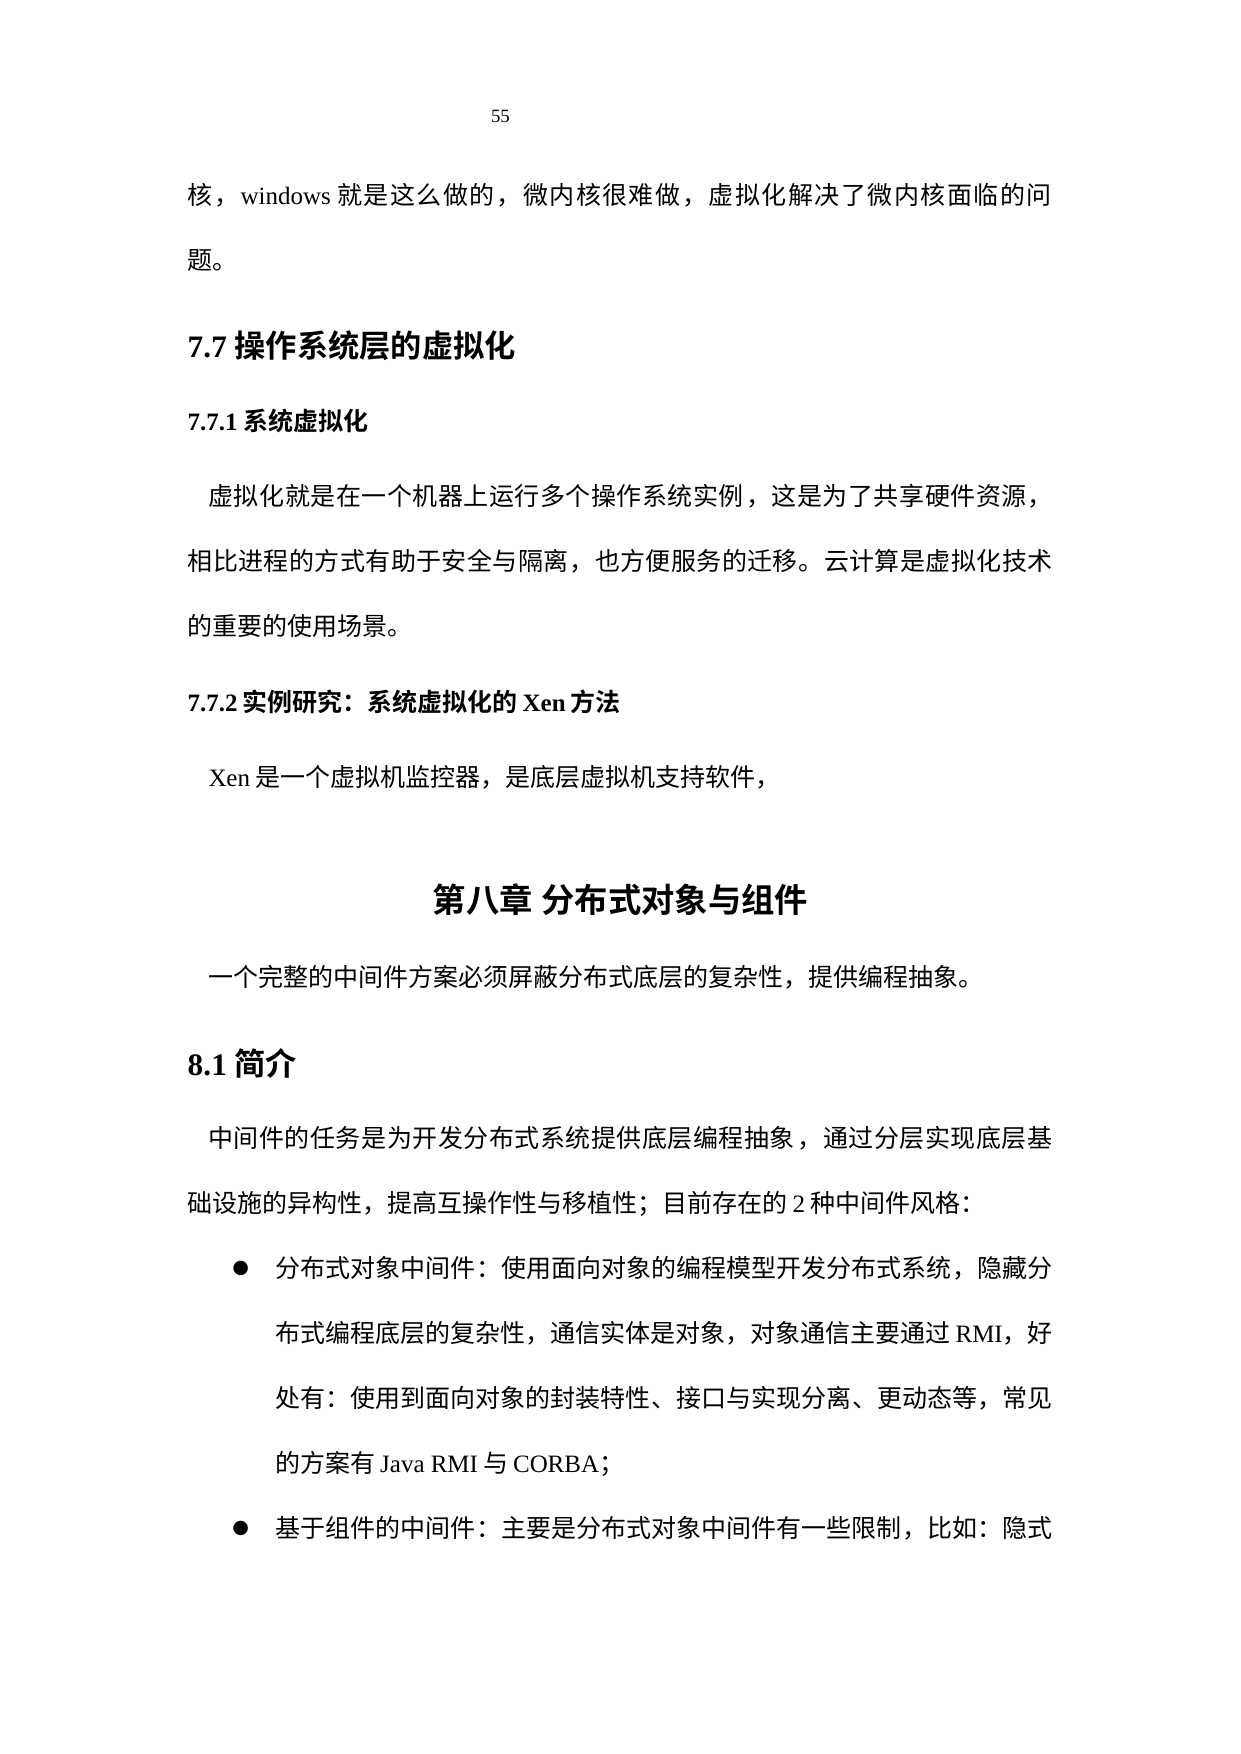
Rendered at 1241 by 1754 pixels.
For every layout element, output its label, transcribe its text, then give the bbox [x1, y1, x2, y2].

subtitle 7.7.1 系统虚拟化 [187, 388, 1053, 453]
subtitle 7.7.2实例研究：系统虚拟化的Xen方法 [187, 669, 1053, 734]
text Xen是一个虚拟机监控器，是底层虚拟机支持软件， [187, 744, 1053, 809]
text 中间件的任务是为开发分布式系统提供底层编程抽象，通过分层实现底层基础设施的异构性，提高互操作性与移植性；目前存在的2种中间件风格： [187, 1106, 1053, 1236]
text 虚拟化就是在一个机器上运行多个操作系统实例，这是为了共享硬件资源，相比进程的方式有助于安全与隔离，也方便服务的迁移。云计算是虚拟化技术的重要的使用场景。 [187, 464, 1053, 659]
list 分布式对象中间件：使用面向对象的编程模型开发分布式系统，隐藏分布式编程底层的复杂性，通信实体是对象，对象通信主要通过RMI，好处有：使用到面向对象的封装特性、接口与实现分离、更动态等，常见的方案有Java RMI与CORBA； [231, 1236, 1053, 1496]
subtitle 8.1 简介 [187, 1030, 1053, 1095]
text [187, 162, 1053, 292]
text 一个完整的中间件方案必须屏蔽分布式底层的复杂性，提供编程抽象。 [187, 944, 1053, 1009]
subtitle 7.7 操作系统层的虚拟化 [187, 313, 1053, 378]
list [231, 1496, 1053, 1561]
subtitle 分布式对象与组件 [187, 867, 1053, 932]
